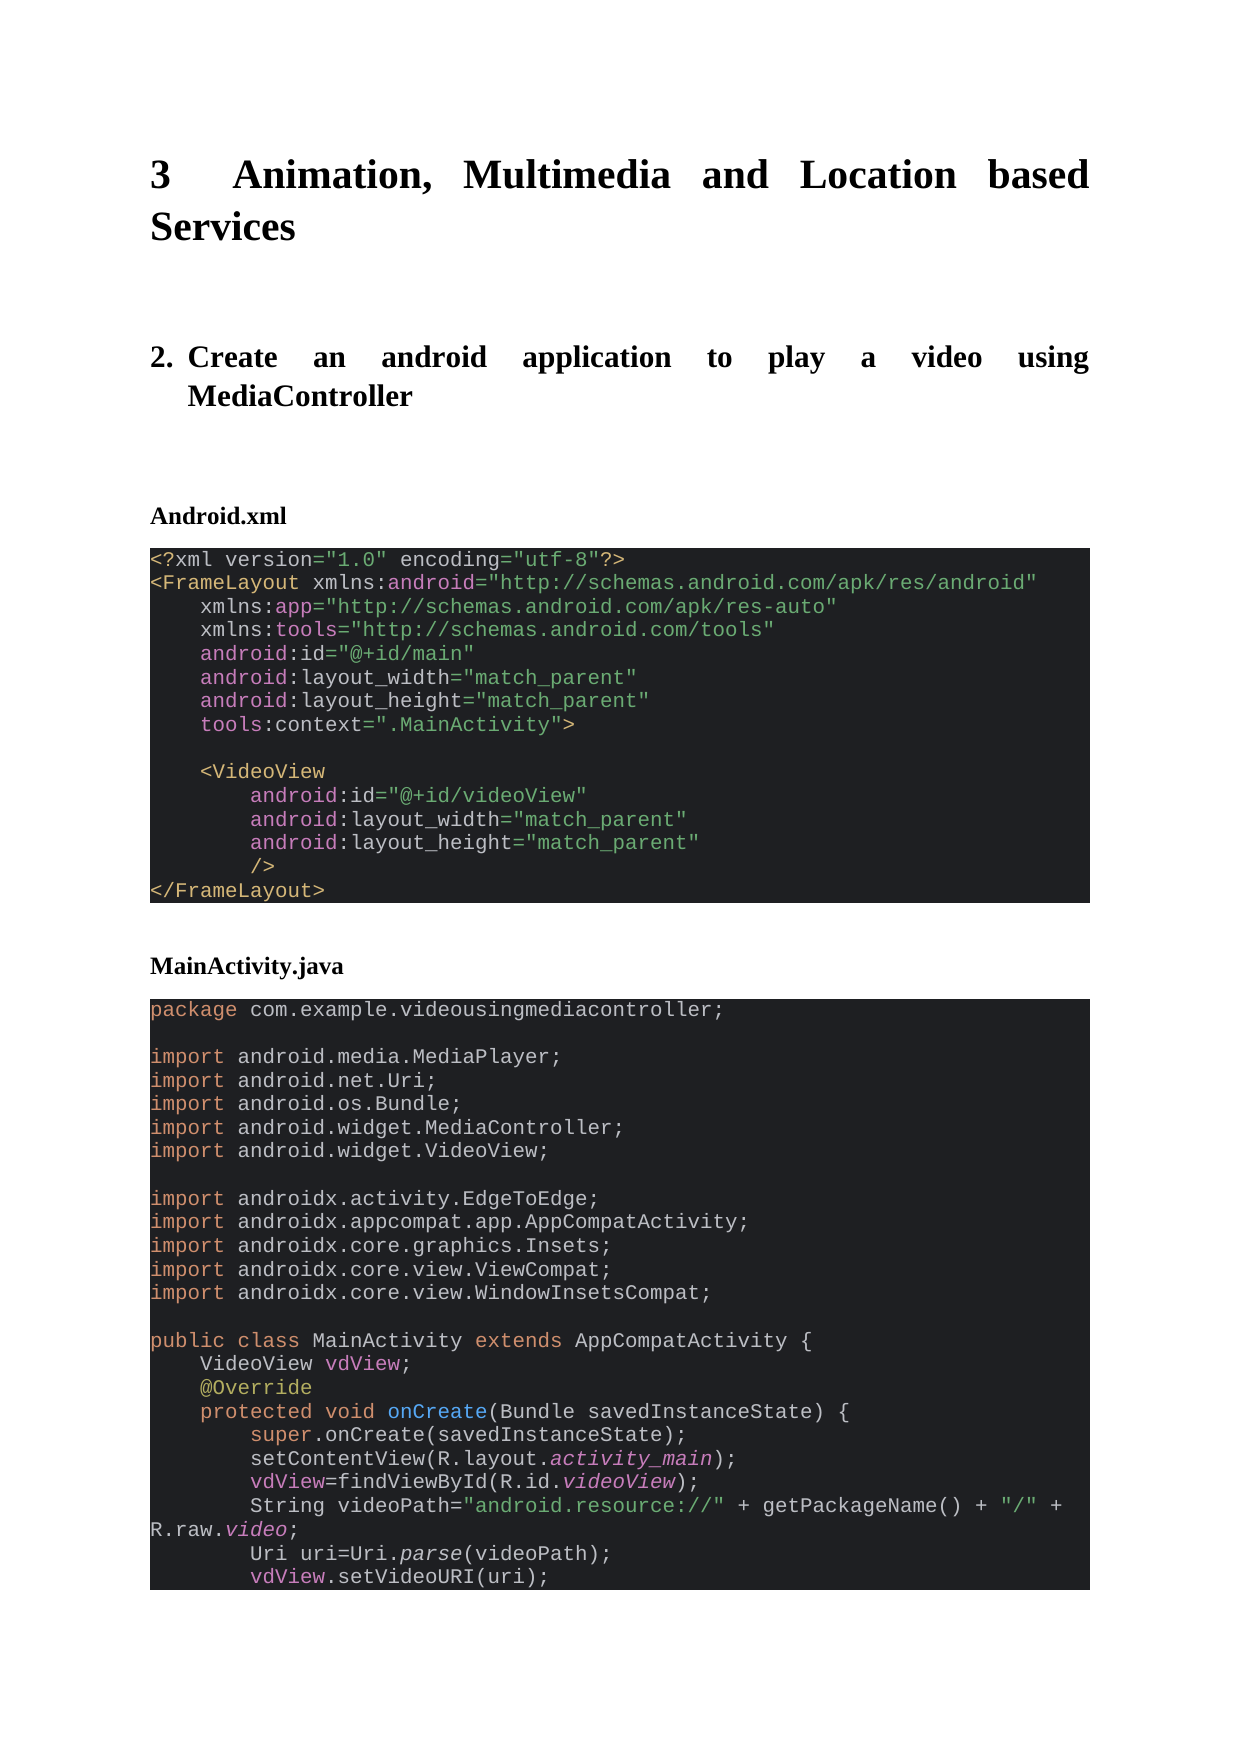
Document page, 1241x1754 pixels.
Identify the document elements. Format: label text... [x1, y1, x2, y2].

text 3 Animation, Multimedia and Location based Services [150, 150, 1090, 249]
list Create an android application to play a video using MediaController [150, 338, 1090, 413]
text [150, 999, 1090, 1590]
text <?xml version="1.0" encoding="utf-8"?> <FrameLayout xmlns:android="http://schemas.android.com/apk/res/android" xmlns:app="http://schemas.android.com/apk/res-auto" xmlns:tools="http://schemas.android.com/tools" android:id="@+id/main" android:layout_width="match_parent" android:layout_height="match_parent" tools:context=".MainActivity"> <VideoView android:id="@+id/videoView" android:layout_width="match_parent" android:layout_height="match_parent" /> </FrameLayout> [150, 548, 1090, 903]
text MainActivity.java [150, 951, 1090, 980]
text Android.xml [150, 501, 1090, 529]
